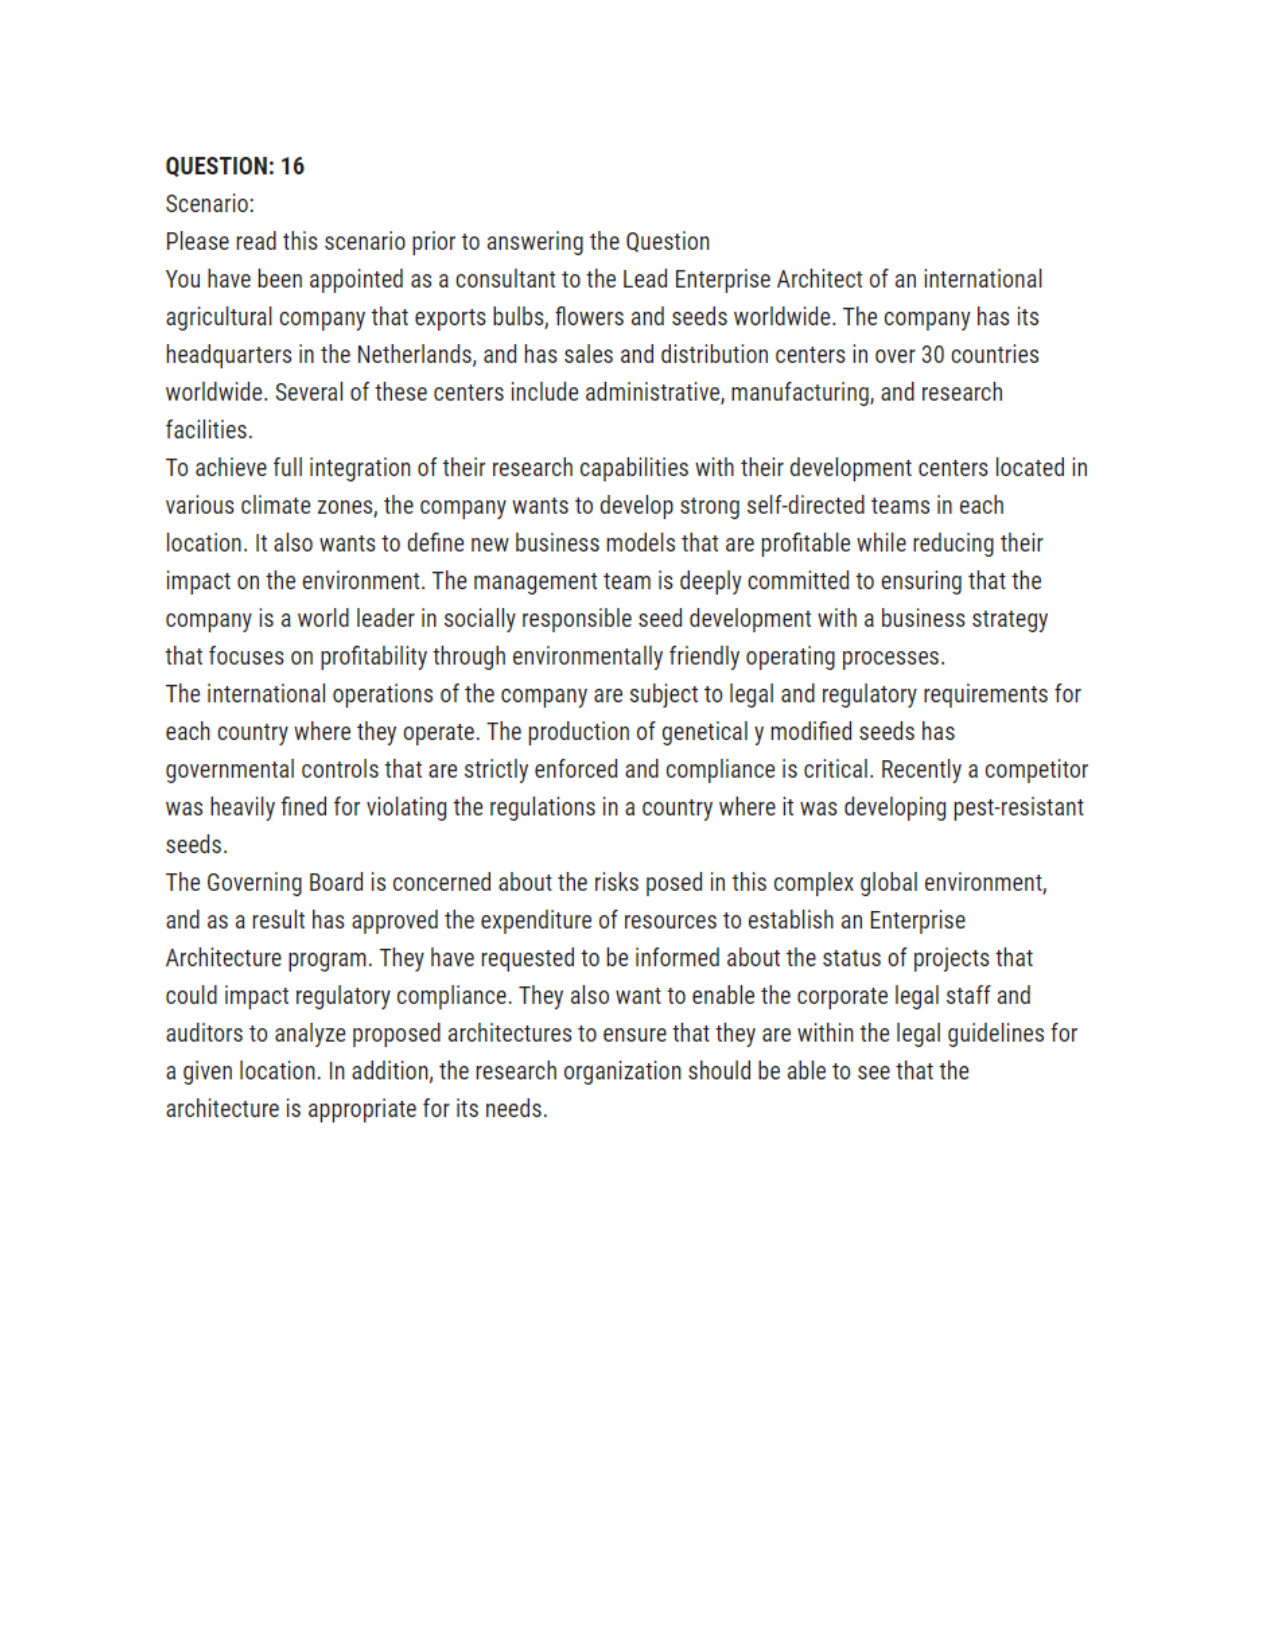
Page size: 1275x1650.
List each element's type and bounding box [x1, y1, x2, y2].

picture [150, 150, 1125, 1128]
